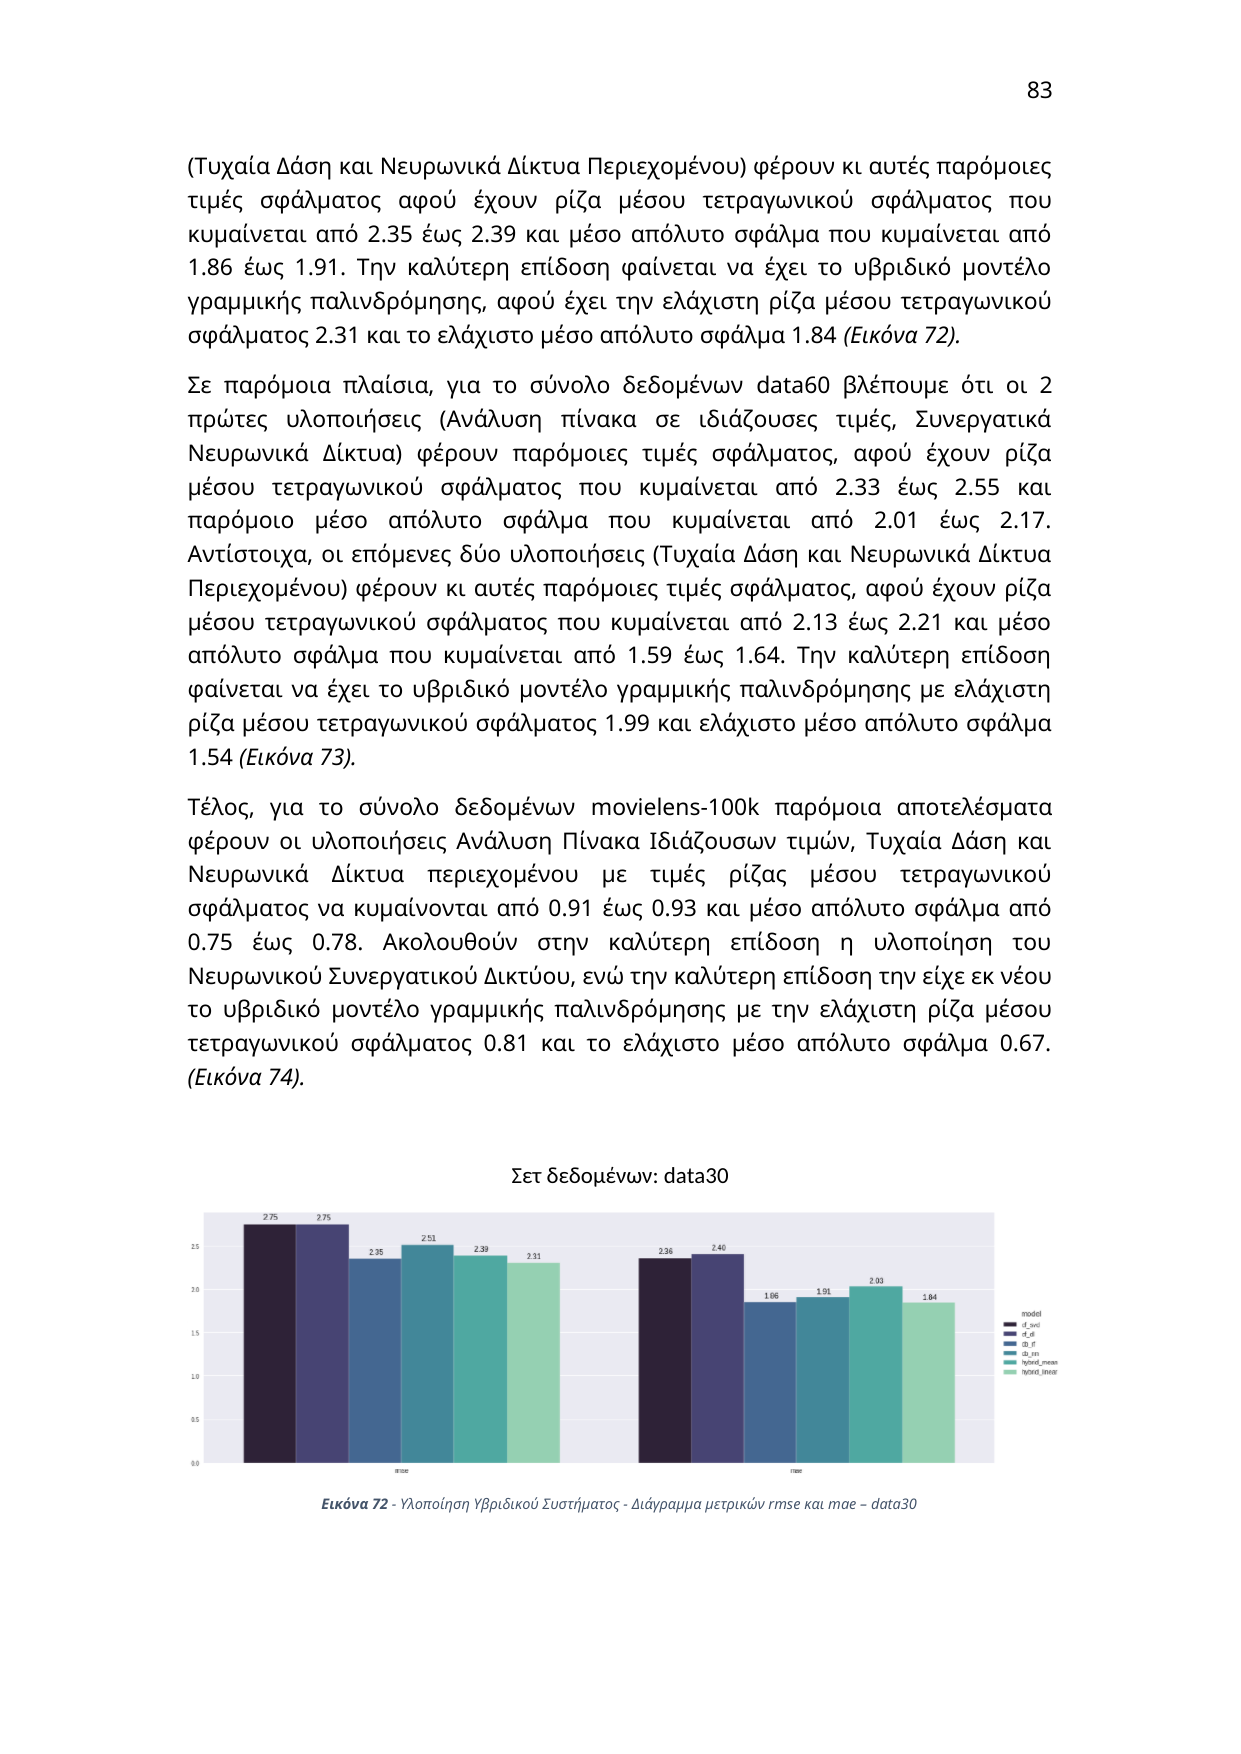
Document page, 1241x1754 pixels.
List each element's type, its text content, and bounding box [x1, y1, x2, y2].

text Σε παρόμοια πλαίσια, για το σύνολο δεδομένων data60 βλέπουμε ότι οι 2 πρώτες υλοποιήσεις (Ανάλυση πίνακα σε ιδιάζουσες τιμές, Συνεργατικά Νευρωνικά Δίκτυα) φέρουν παρόμοιες τιμές σφάλματος, αφού έχουν ρίζα μέσου τετραγωνικού σφάλματος που κυμαίνεται από 2.33 έως 2.55 και παρόμοιο μέσο απόλυτο σφάλμα που κυμαίνεται από 2.01 έως 2.17. Αντίστοιχα, οι επόμενες δύο υλοποιήσεις (Τυχαία Δάση και Νευρωνικά Δίκτυα Περιεχομένου) φέρουν κι αυτές παρόμοιες τιμές σφάλματος, αφού έχουν ρίζα μέσου τετραγωνικού σφάλματος που κυμαίνεται από 2.13 έως 2.21 και μέσο απόλυτο σφάλμα που κυμαίνεται από 1.59 έως 1.64. Την καλύτερη επίδοση φαίνεται να έχει το υβριδικό μοντέλο γραμμικής παλινδρόμησης με ελάχιστη ρίζα μέσου τετραγωνικού σφάλματος 1.99 και ελάχιστο μέσο απόλυτο σφάλμα 1.54 (Εικόνα 73). [187, 369, 1053, 772]
text Σετ δεδομένων: data30 [187, 1162, 1053, 1190]
text Τέλος, για το σύνολο δεδομένων movielens-100k παρόμοια αποτελέσματα φέρουν οι υλοποιήσεις Ανάλυση Πίνακα Ιδιάζουσων τιμών, Τυχαία Δάση και Νευρωνικά Δίκτυα περιεχομένου με τιμές ρίζας μέσου τετραγωνικού σφάλματος να κυμαίνονται από 0.91 έως 0.93 και μέσο απόλυτο σφάλμα από 0.75 έως 0.78. Ακολουθούν στην καλύτερη επίδοση η υλοποίηση του Νευρωνικού Συνεργατικού Δικτύου, ενώ την καλύτερη επίδοση την είχε εκ νέου το υβριδικό μοντέλο γραμμικής παλινδρόμησης με την ελάχιστη ρίζα μέσου τετραγωνικού σφάλματος 0.81 και το ελάχιστο μέσο απόλυτο σφάλμα 0.67. (Εικόνα 74). [187, 791, 1053, 1092]
picture [187, 1208, 1061, 1475]
text Εικόνα 72 - Yλοποίηση Υβριδικού Συστήματος - Διάγραμμα μετρικών rmse και mae – data30 [187, 1493, 1053, 1513]
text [187, 150, 1053, 350]
